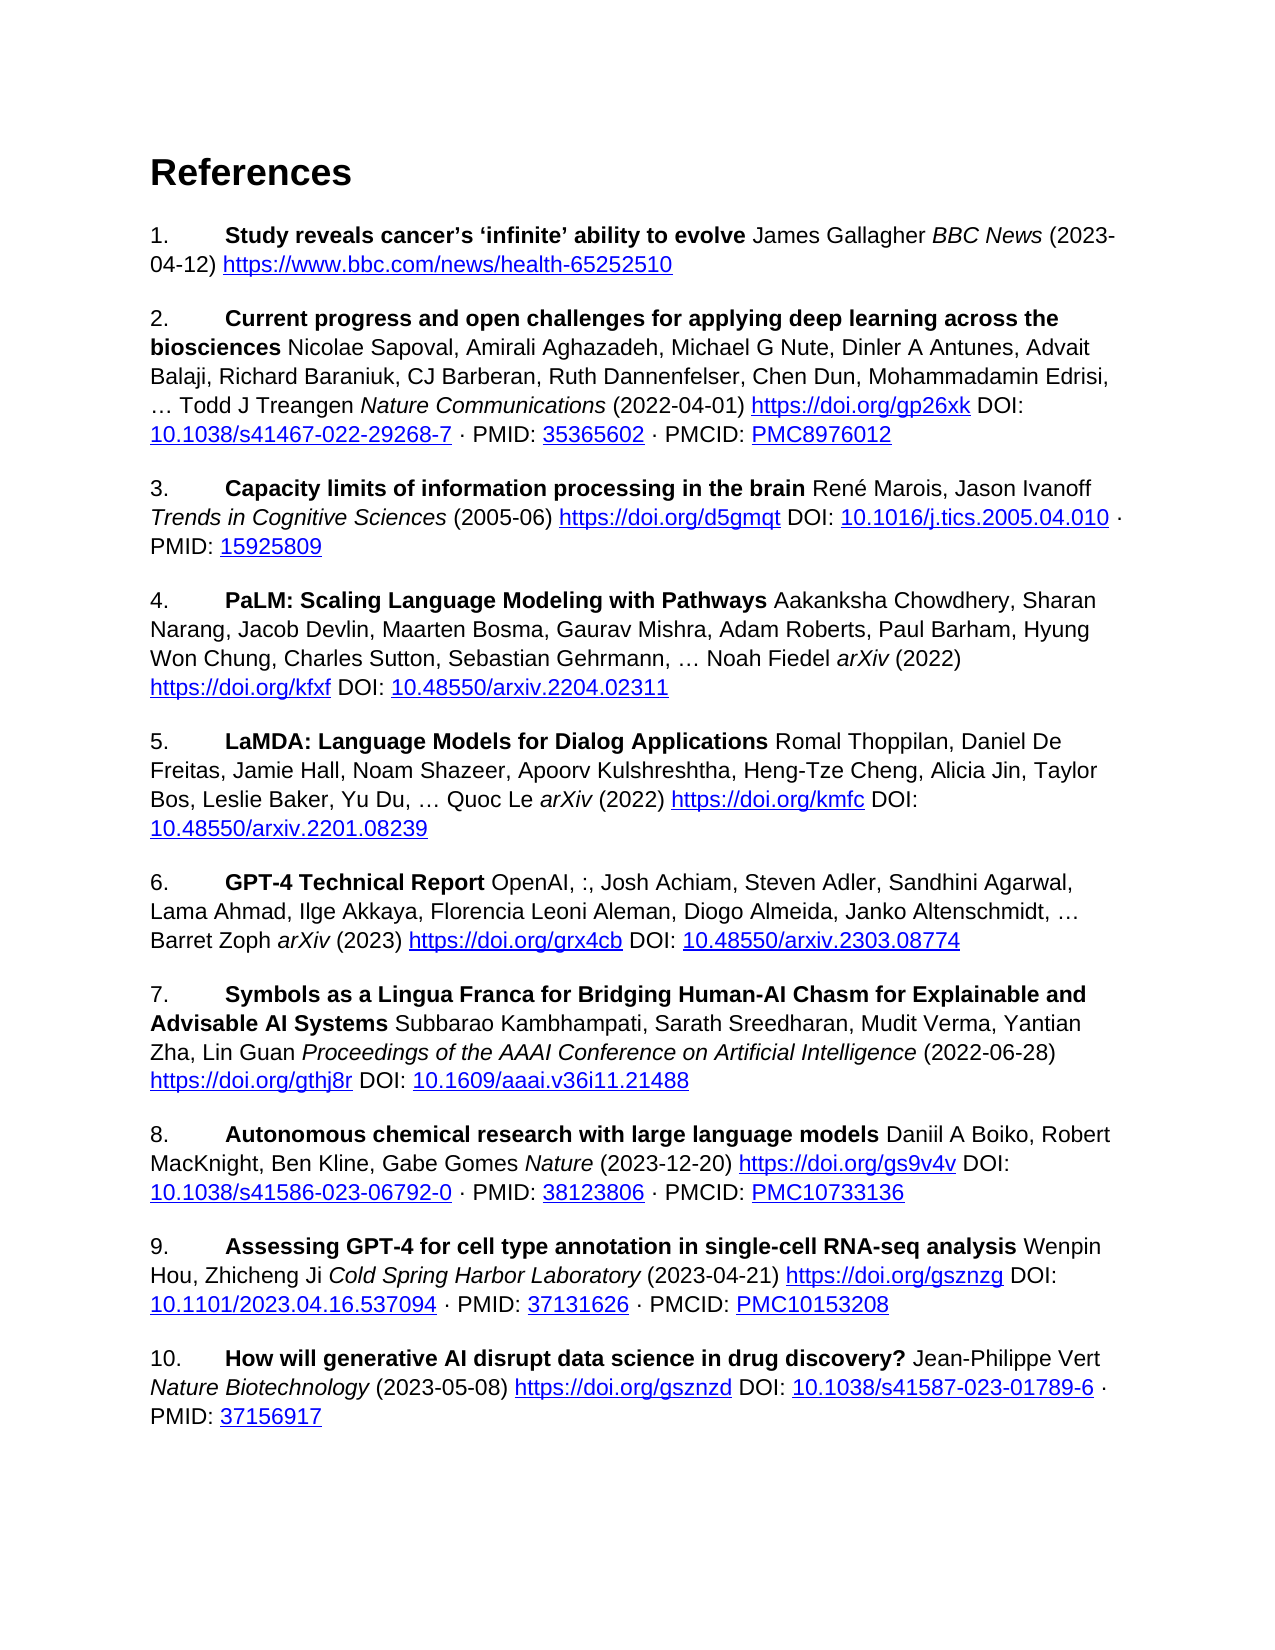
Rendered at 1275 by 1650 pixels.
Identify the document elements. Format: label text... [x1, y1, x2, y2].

text 10. How will generative AI disrupt data science in drug discovery? Jean-Philippe Vert Nature Biotechnology (2023-05-08) https://doi.org/gsznzd DOI: 10.1038/s41587-023-01789-6 · PMID: 37156917 [150, 1345, 1125, 1429]
text 4. PaLM: Scaling Language Modeling with Pathways Aakanksha Chowdhery, Sharan Narang, Jacob Devlin, Maarten Bosma, Gaurav Mishra, Adam Roberts, Paul Barham, Hyung Won Chung, Charles Sutton, Sebastian Gehrmann, … Noah Fiedel arXiv (2022) https://doi.org/kfxf DOI: 10.48550/arxiv.2204.02311 [150, 587, 1125, 700]
text 9. Assessing GPT-4 for cell type annotation in single-cell RNA-seq analysis Wenpin Hou, Zhicheng Ji Cold Spring Harbor Laboratory (2023-04-21) https://doi.org/gsznzg DOI: 10.1101/2023.04.16.537094 · PMID: 37131626 · PMCID: PMC10153208 [150, 1233, 1125, 1317]
text 8. Autonomous chemical research with large language models Daniil A Boiko, Robert MacKnight, Ben Kline, Gabe Gomes Nature (2023-12-20) https://doi.org/gs9v4v DOI: 10.1038/s41586-023-06792-0 · PMID: 38123806 · PMCID: PMC10733136 [150, 1121, 1125, 1206]
text 7. Symbols as a Lingua Franca for Bridging Human-AI Chasm for Explainable and Advisable AI Systems Subbarao Kambhampati, Sarath Sreedharan, Mudit Verma, Yantian Zha, Lin Guan Proceedings of the AAAI Conference on Artificial Intelligence (2022-06-28) https://doi.org/gthj8r DOI: 10.1609/aaai.v36i11.21488 [150, 981, 1125, 1094]
text 3. Capacity limits of information processing in the brain René Marois, Jason Ivanoff Trends in Cognitive Sciences (2005-06) https://doi.org/d5gmqt DOI: 10.1016/j.tics.2005.04.010 · PMID: 15925809 [150, 475, 1125, 559]
text 6. GPT-4 Technical Report OpenAI, :, Josh Achiam, Steven Adler, Sandhini Agarwal, Lama Ahmad, Ilge Akkaya, Florencia Leoni Aleman, Diogo Almeida, Janko Altenschmidt, … Barret Zoph arXiv (2023) https://doi.org/grx4cb DOI: 10.48550/arxiv.2303.08774 [150, 869, 1125, 953]
text 2. Current progress and open challenges for applying deep learning across the biosciences Nicolae Sapoval, Amirali Aghazadeh, Michael G Nute, Dinler A Antunes, Advait Balaji, Richard Baraniuk, CJ Barberan, Ruth Dannenfelser, Chen Dun, Mohammadamin Edrisi, … Todd J Treangen Nature Communications (2022-04-01) https://doi.org/gp26xk DOI: 10.1038/s41467-022-29268-7 · PMID: 35365602 · PMCID: PMC8976012 [150, 305, 1125, 447]
subtitle References [150, 150, 1125, 193]
text 1. Study reveals cancer’s ‘infinite’ ability to evolve James Gallagher BBC News (2023-04-12) https://www.bbc.com/news/health-65252510 [150, 222, 1125, 278]
text 5. LaMDA: Language Models for Dialog Applications Romal Thoppilan, Daniel De Freitas, Jamie Hall, Noam Shazeer, Apoorv Kulshreshtha, Heng-Tze Cheng, Alicia Jin, Taylor Bos, Leslie Baker, Yu Du, … Quoc Le arXiv (2022) https://doi.org/kmfc DOI: 10.48550/arxiv.2201.08239 [150, 728, 1125, 841]
